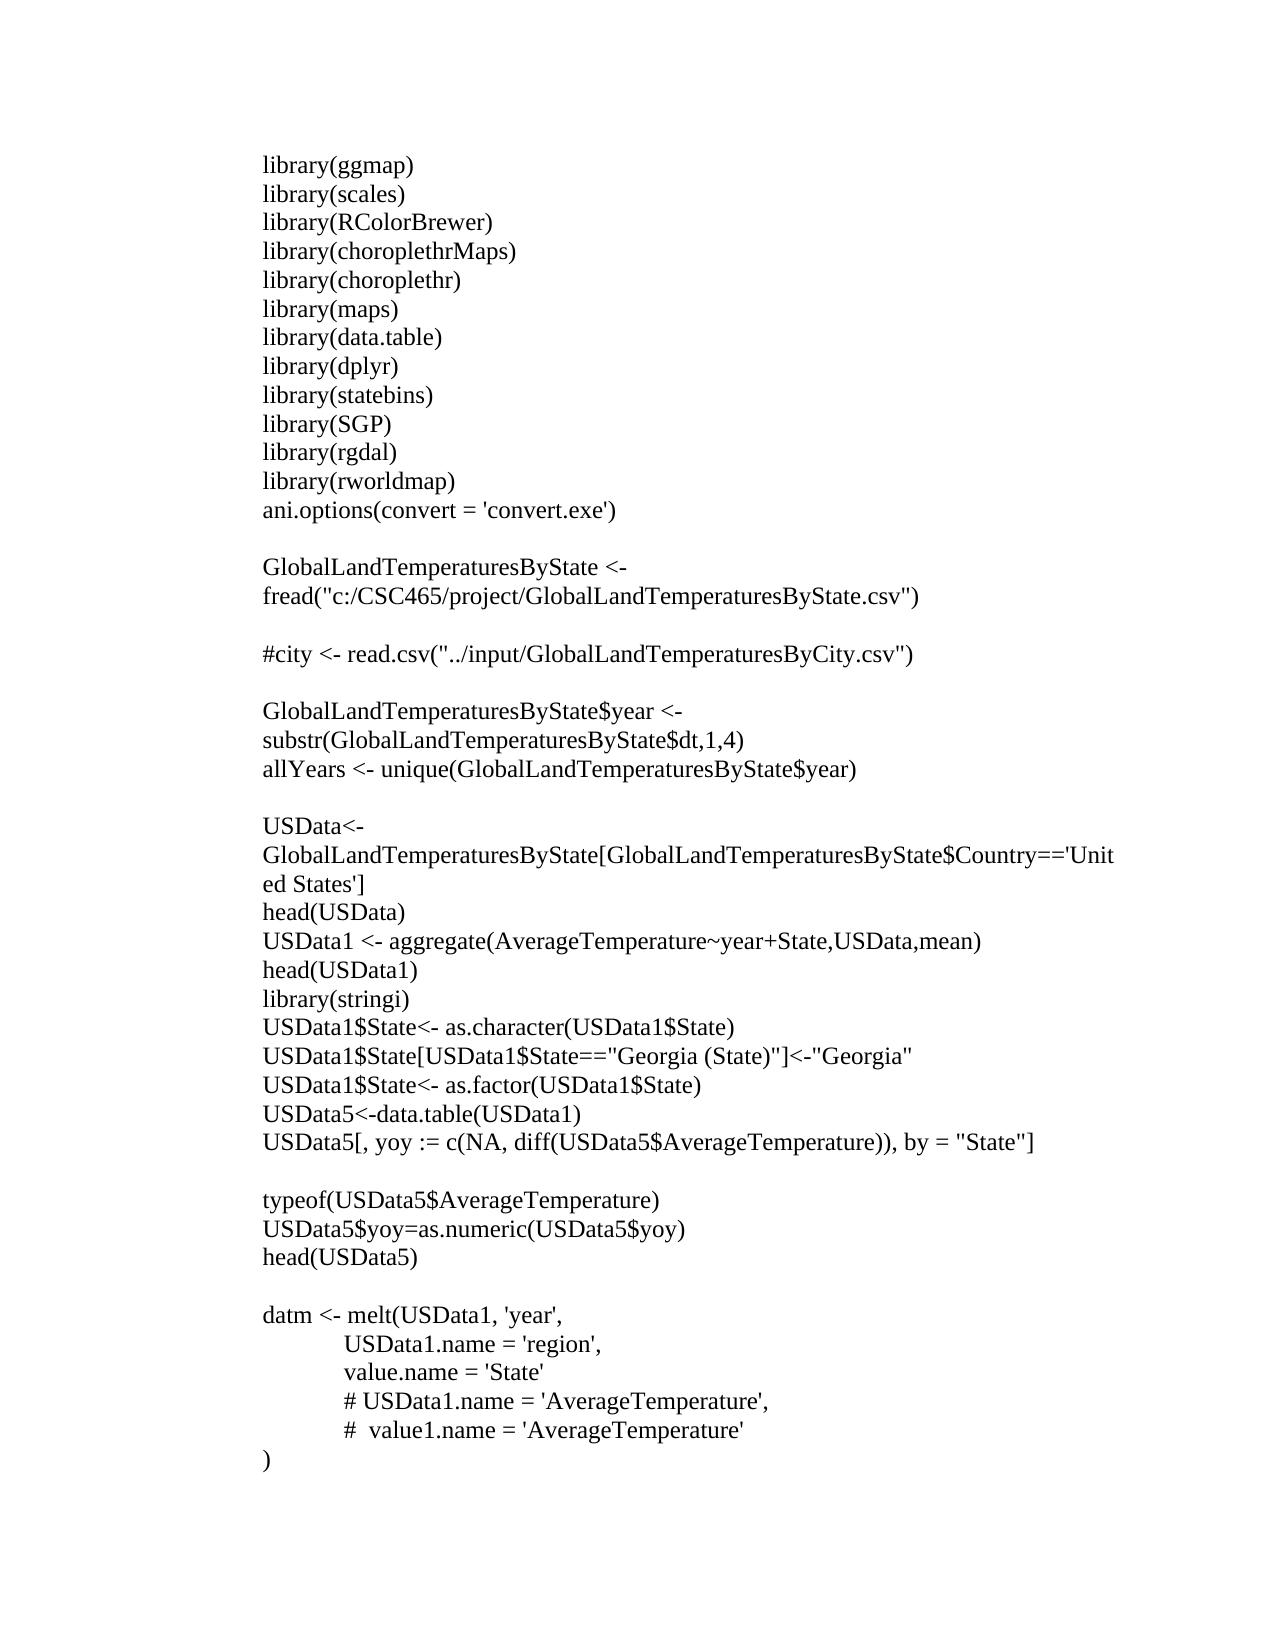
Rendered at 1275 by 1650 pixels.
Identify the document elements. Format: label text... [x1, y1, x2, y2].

list library(statebins) [262, 380, 1125, 409]
list library(choroplethr) [262, 265, 1125, 294]
list USData5<-data.table(USData1) [262, 1099, 1125, 1127]
list library(data.table) [262, 322, 1125, 351]
list USData1 <- aggregate(AverageTemperature~year+State,USData,mean) [262, 926, 1125, 955]
list library(rgdal) [262, 437, 1125, 466]
list USData<-GlobalLandTemperaturesByState[GlobalLandTemperaturesByState$Country=='United States'] [262, 811, 1125, 897]
list library(dplyr) [262, 351, 1125, 380]
list # USData1.name = 'AverageTemperature', [262, 1386, 1125, 1415]
list USData5[, yoy := c(NA, diff(USData5$AverageTemperature)), by = "State"] [262, 1127, 1125, 1156]
list library(SGP) [262, 409, 1125, 437]
list allYears <- unique(GlobalLandTemperaturesByState$year) [262, 754, 1125, 782]
list head(USData1) [262, 955, 1125, 984]
list head(USData5) [262, 1242, 1125, 1271]
list library(scales) [262, 179, 1125, 207]
list library(rworldmap) [262, 466, 1125, 495]
list library(stringi) [262, 984, 1125, 1012]
list datm <- melt(USData1, 'year', [262, 1300, 1125, 1329]
list library(choroplethrMaps) [262, 236, 1125, 265]
list ) [262, 1444, 1125, 1472]
list ani.options(convert = 'convert.exe') [262, 495, 1125, 524]
list #city <- read.csv("../input/GlobalLandTemperaturesByCity.csv") [262, 639, 1125, 667]
list library(RColorBrewer) [262, 207, 1125, 236]
list USData1$State<- as.factor(USData1$State) [262, 1070, 1125, 1099]
list USData1$State[USData1$State=="Georgia (State)"]<-"Georgia" [262, 1041, 1125, 1070]
list GlobalLandTemperaturesByState$year <- substr(GlobalLandTemperaturesByState$dt,1,4) [262, 696, 1125, 754]
list value.name = 'State' [262, 1357, 1125, 1386]
list typeof(USData5$AverageTemperature) [262, 1185, 1125, 1214]
list library(maps) [262, 294, 1125, 322]
list head(USData) [262, 897, 1125, 926]
list USData1$State<- as.character(USData1$State) [262, 1012, 1125, 1041]
list USData5$yoy=as.numeric(USData5$yoy) [262, 1214, 1125, 1242]
list GlobalLandTemperaturesByState <- fread("c:/CSC465/project/GlobalLandTemperaturesByState.csv") [262, 552, 1125, 610]
list USData1.name = 'region', [262, 1329, 1125, 1357]
list # value1.name = 'AverageTemperature' [262, 1415, 1125, 1444]
list library(ggmap) [262, 150, 1125, 179]
